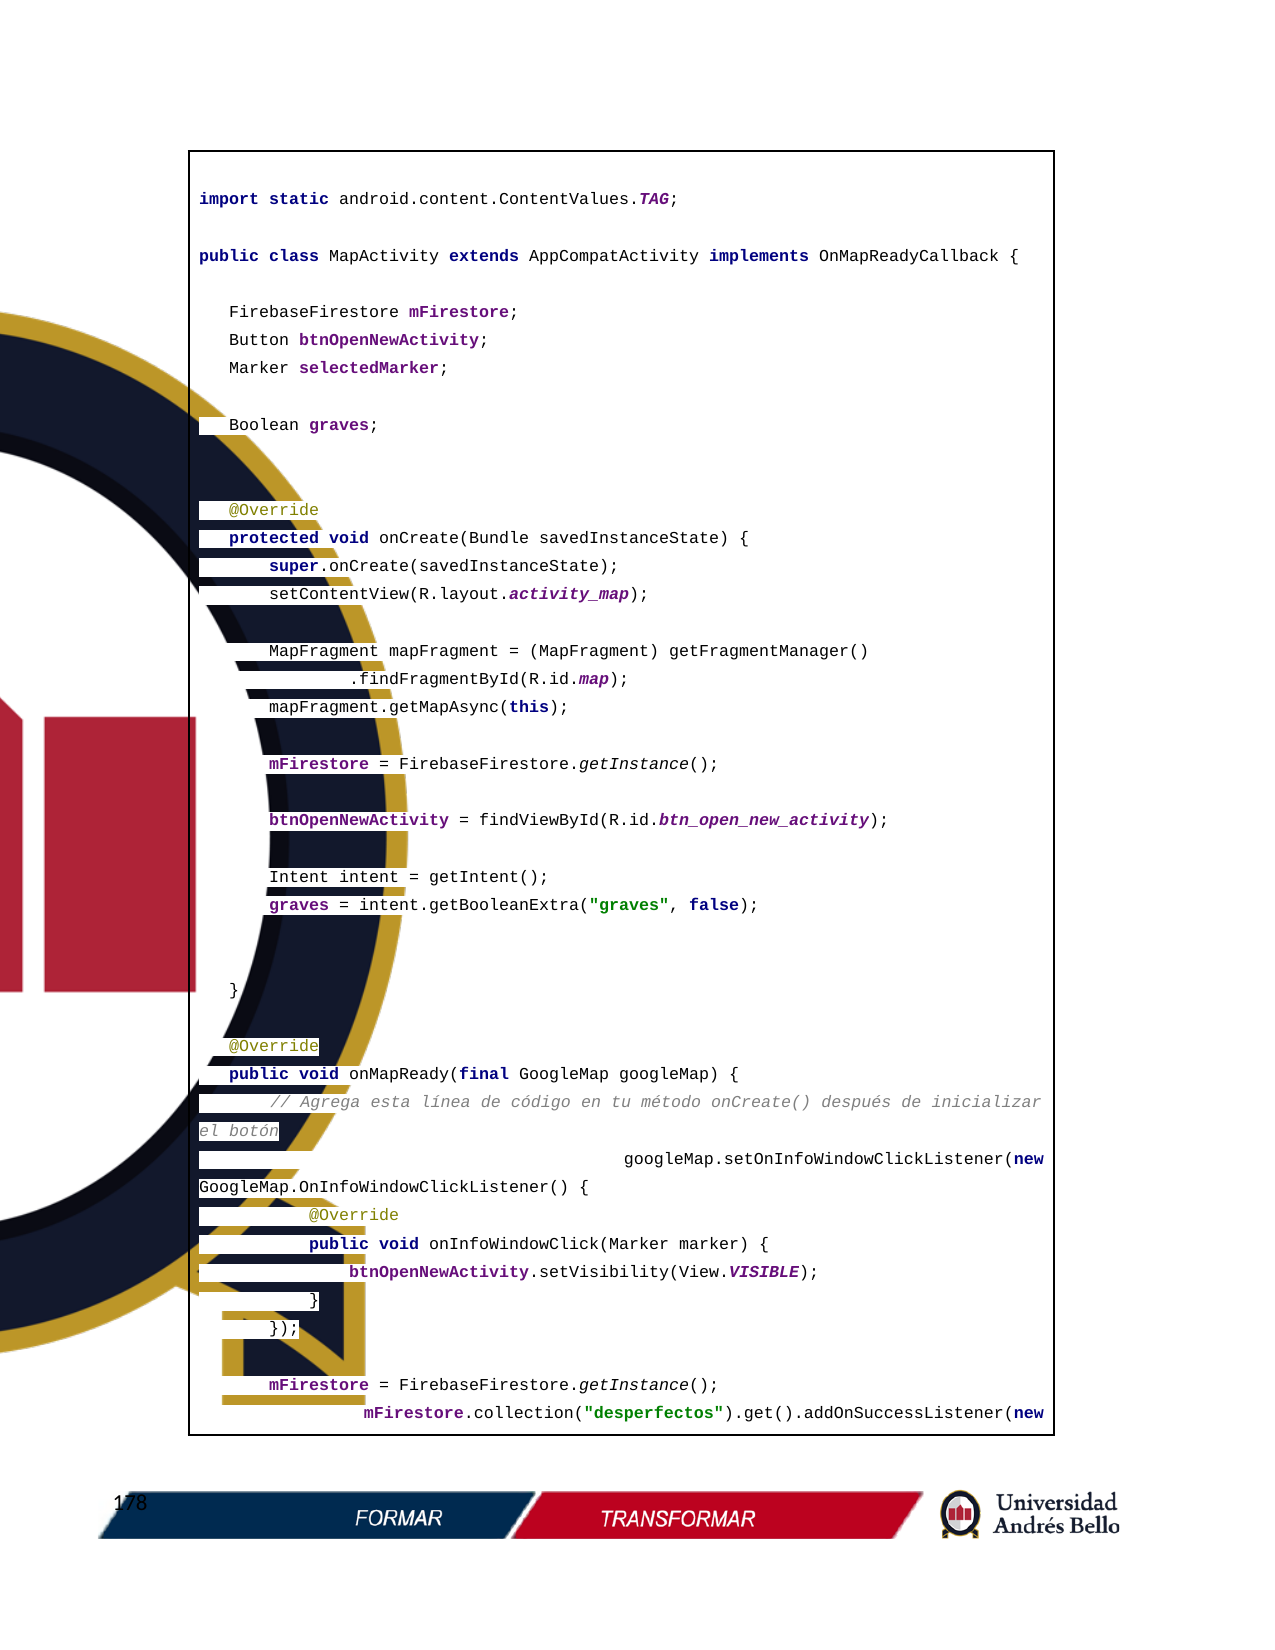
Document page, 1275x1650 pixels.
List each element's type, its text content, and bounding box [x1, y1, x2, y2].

picture [0, 299, 188, 1423]
picture [97, 1489, 1120, 1539]
